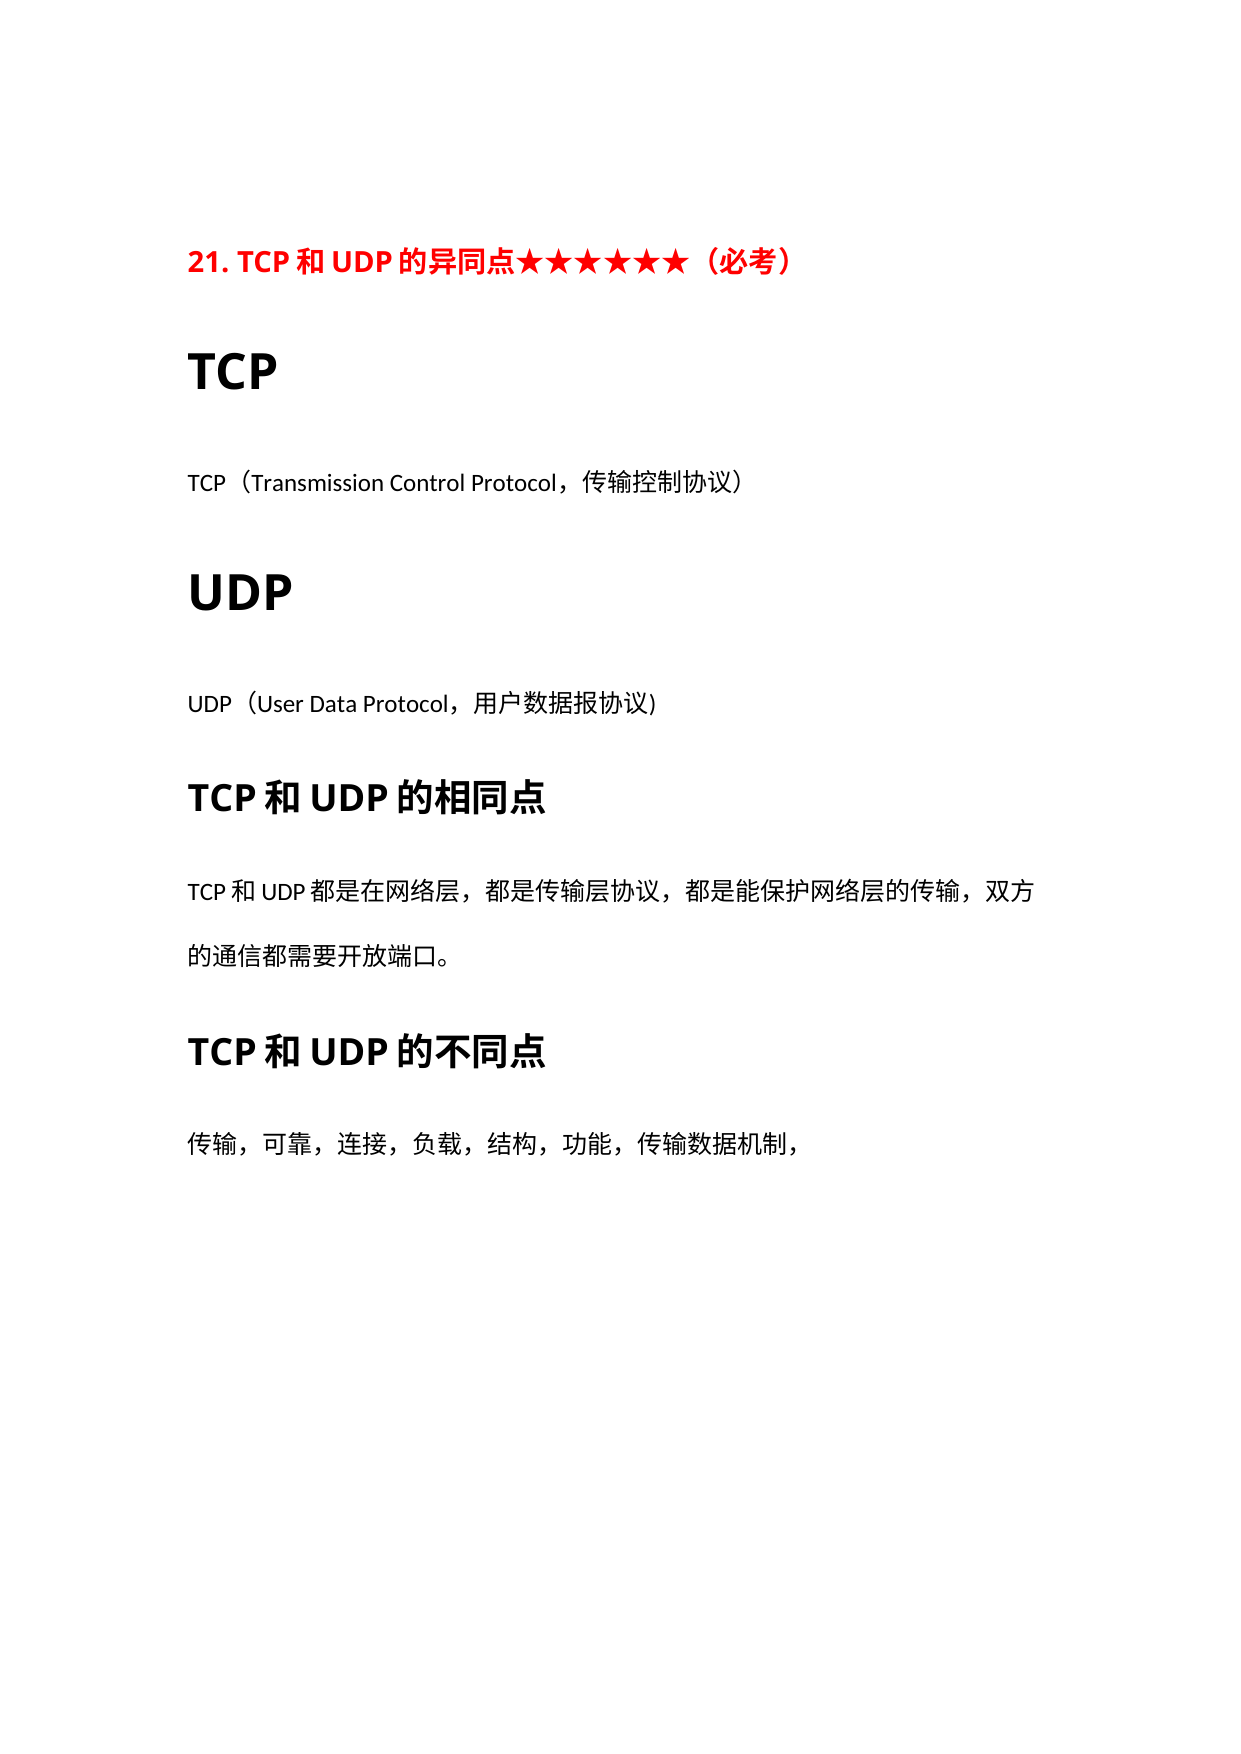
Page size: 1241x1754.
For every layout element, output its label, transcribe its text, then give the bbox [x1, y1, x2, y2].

text TCP和UDP都是在网络层，都是传输层协议，都是能保护网络层的传输，双方的通信都需要开放端口。 [187, 857, 1053, 987]
subtitle TCP [187, 321, 1053, 419]
subtitle TCP和UDP的相同点 [187, 763, 1053, 828]
text 传输，可靠，连接，负载，结构，功能，传输数据机制， [187, 1110, 1053, 1175]
list TCP和UDP的异同点★★★★★★（必考） [187, 227, 1053, 292]
subtitle UDP [187, 542, 1053, 639]
text UDP（User Data Protocol，用户数据报协议) [187, 669, 1053, 734]
text TCP（Transmission Control Protocol，传输控制协议） [187, 448, 1053, 513]
subtitle TCP和UDP的不同点 [187, 1016, 1053, 1081]
